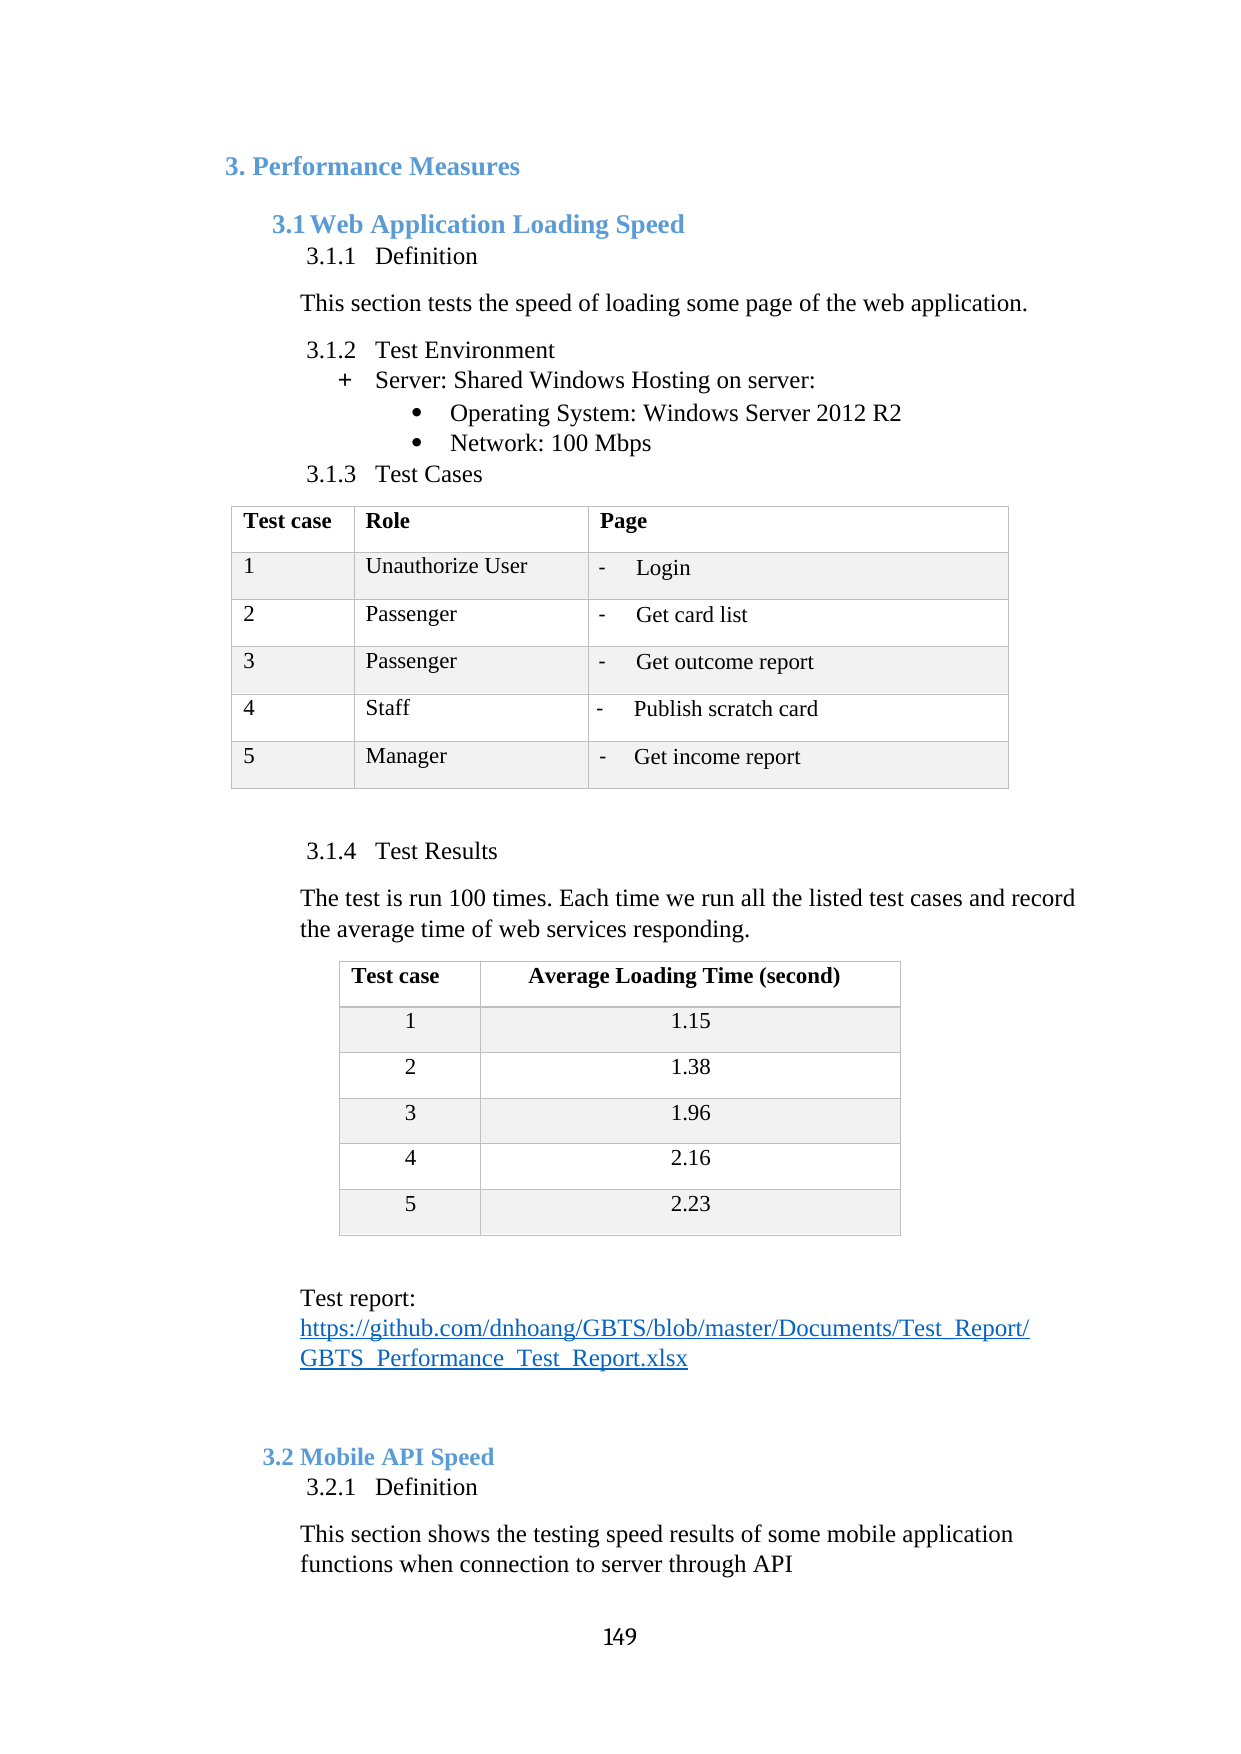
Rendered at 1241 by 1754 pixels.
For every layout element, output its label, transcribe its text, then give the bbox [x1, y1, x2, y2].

list Operating System: Windows Server 2012 R2 [412, 398, 1090, 427]
list Test Results [356, 836, 1090, 865]
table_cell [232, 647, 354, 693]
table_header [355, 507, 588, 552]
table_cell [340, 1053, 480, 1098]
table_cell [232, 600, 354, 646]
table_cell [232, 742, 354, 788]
subtitle Mobile API Speed [262, 1442, 1090, 1471]
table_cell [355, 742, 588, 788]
text This section tests the speed of loading some page of the web application. [300, 288, 1090, 317]
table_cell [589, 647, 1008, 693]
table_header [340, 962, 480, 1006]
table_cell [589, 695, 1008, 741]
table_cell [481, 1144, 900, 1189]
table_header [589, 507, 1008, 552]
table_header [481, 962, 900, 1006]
list Definition [356, 1472, 1090, 1501]
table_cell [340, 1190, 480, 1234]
list Network: 100 Mbps [412, 428, 1090, 457]
subtitle Web Application Loading Speed [272, 208, 1090, 239]
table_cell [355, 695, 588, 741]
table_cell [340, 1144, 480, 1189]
subtitle Performance Measures [225, 150, 1090, 181]
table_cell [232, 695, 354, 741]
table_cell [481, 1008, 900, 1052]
text The test is run 100 times. Each time we run all the listed test cases and record the average time of web services responding. [300, 883, 1090, 942]
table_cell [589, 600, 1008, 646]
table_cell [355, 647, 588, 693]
text This section shows the testing speed results of some mobile application functions when connection to server through API [300, 1519, 1090, 1578]
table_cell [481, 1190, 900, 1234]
list Test Environment [356, 335, 1090, 364]
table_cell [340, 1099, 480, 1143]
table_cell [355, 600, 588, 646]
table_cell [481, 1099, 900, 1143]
list Test Cases [356, 459, 1090, 488]
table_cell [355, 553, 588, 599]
text Test report: https://github.com/dnhoang/GBTS/blob/master/Documents/Test_Report/GBTS_Performance_Test_Report.xlsx [300, 1283, 1090, 1372]
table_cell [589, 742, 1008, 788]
list Definition [356, 241, 1090, 269]
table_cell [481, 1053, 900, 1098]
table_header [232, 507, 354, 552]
list Server: Shared Windows Hosting on server: [337, 365, 1090, 396]
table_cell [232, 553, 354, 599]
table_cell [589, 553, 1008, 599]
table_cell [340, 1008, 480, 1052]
